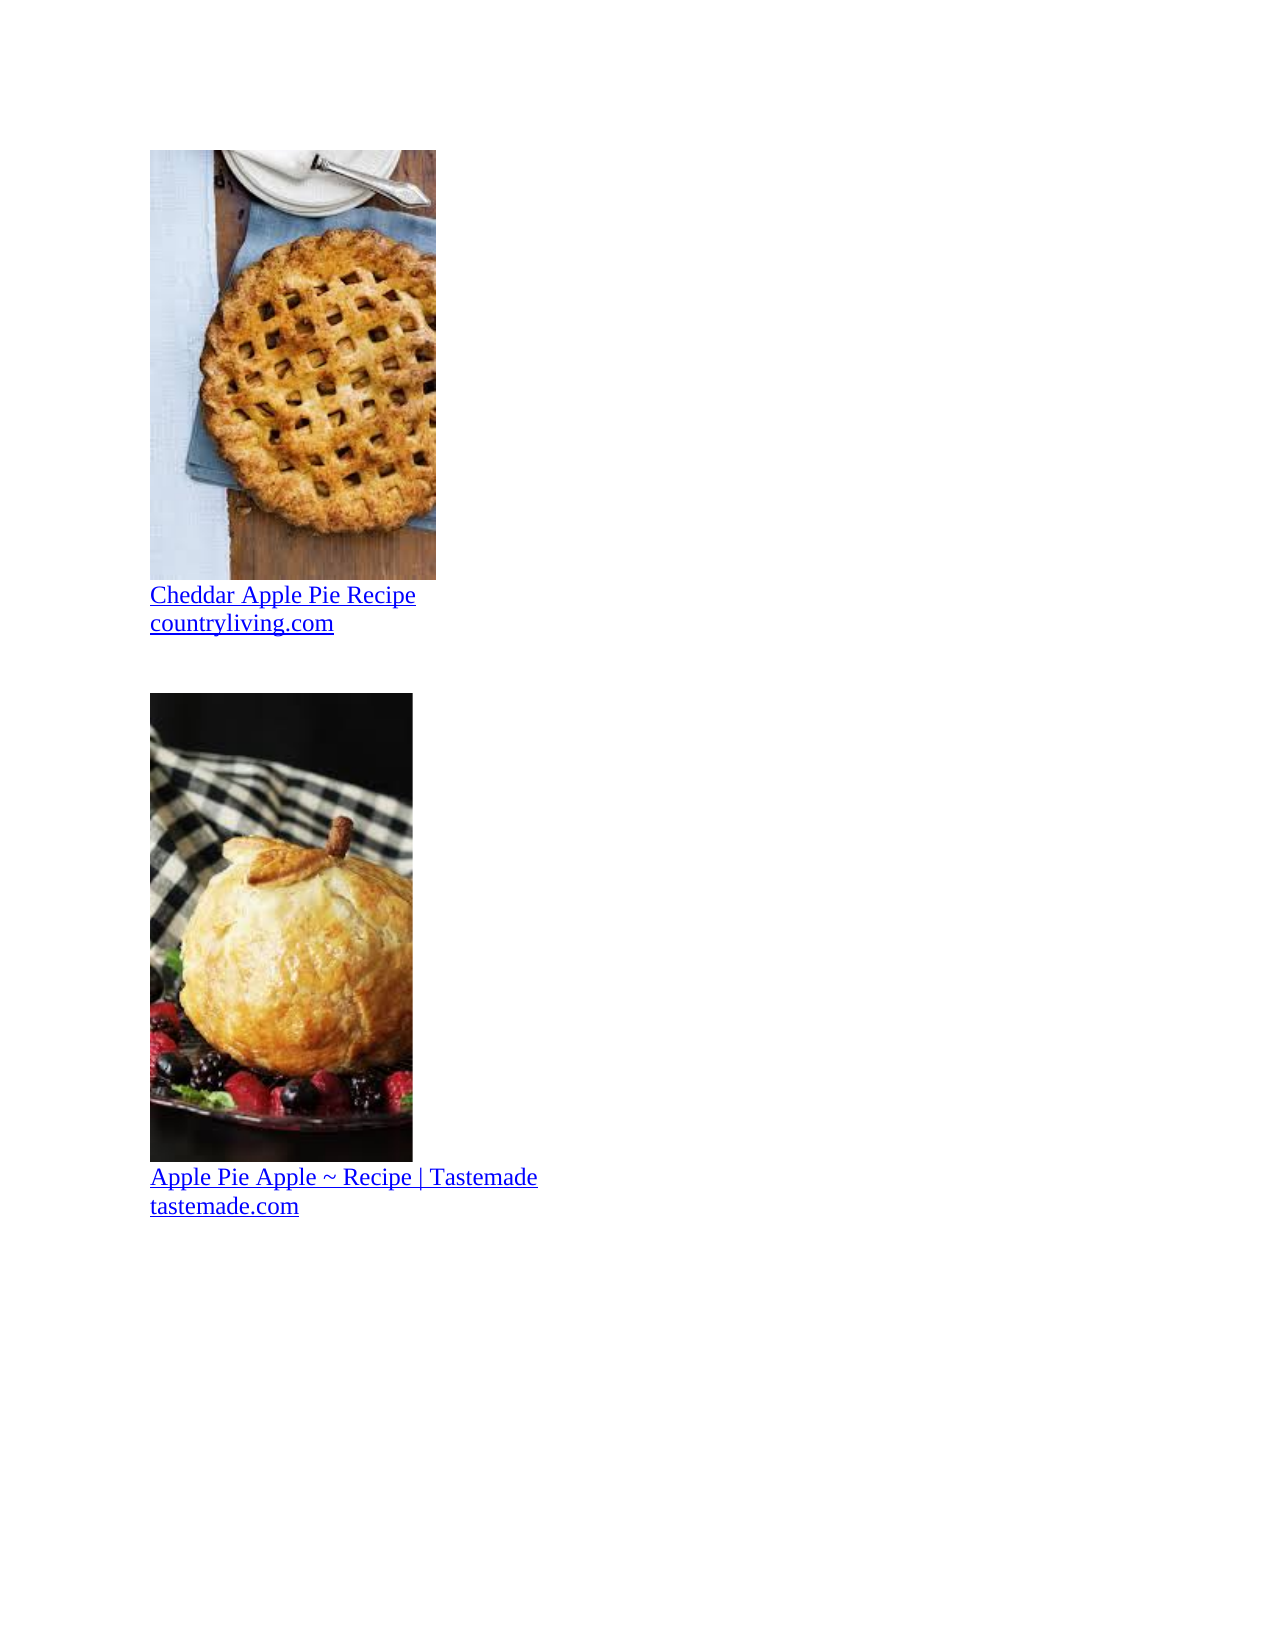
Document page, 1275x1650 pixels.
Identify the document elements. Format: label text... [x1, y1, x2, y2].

text countryliving.com [150, 608, 1125, 637]
text Apple Pie Apple ~ Recipe | Tastemade [150, 1162, 1125, 1191]
picture [150, 150, 436, 580]
text tastemade.com [150, 1191, 1125, 1219]
picture [150, 693, 413, 1162]
text Cheddar Apple Pie Recipe [150, 580, 1125, 608]
